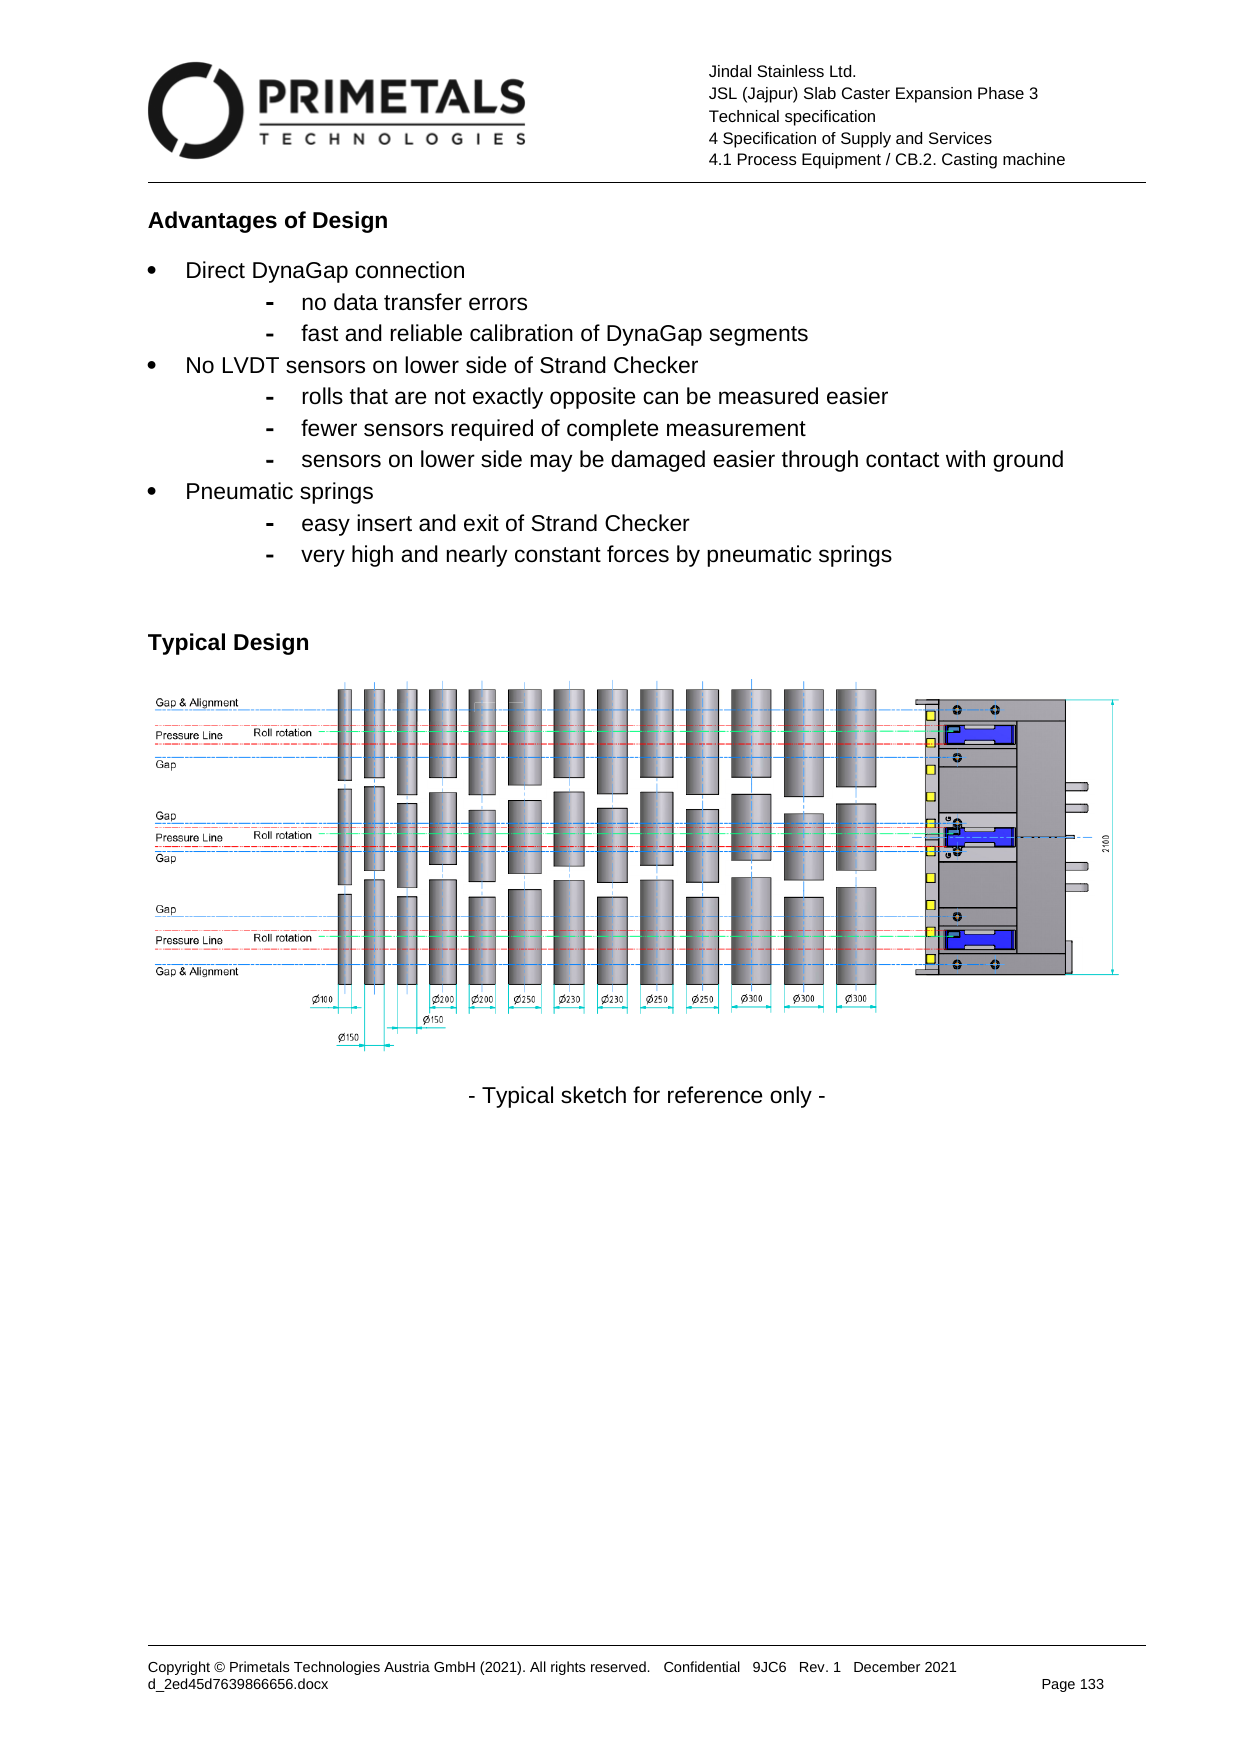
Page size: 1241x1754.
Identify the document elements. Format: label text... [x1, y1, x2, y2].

picture [147, 679, 1123, 1058]
text fewer sensors required of complete measurement [266, 415, 1146, 441]
text sensors on lower side may be damaged easier through contact with ground [266, 446, 1146, 473]
text fast and reliable calibration of DynaGap segments [266, 320, 1146, 347]
picture [147, 61, 526, 160]
text easy insert and exit of Strand Checker [266, 509, 1146, 536]
text rolls that are not exactly opposite can be measured easier [266, 383, 1146, 410]
subtitle Advantages of Design [148, 207, 1146, 233]
text Direct DynaGap connection [148, 257, 1146, 283]
text No LVDT sensors on lower side of Strand Checker [148, 352, 1146, 378]
subtitle Typical Design [148, 629, 1146, 656]
text no data transfer errors [266, 289, 1146, 315]
text - Typical sketch for reference only - [148, 1082, 1146, 1108]
text very high and nearly constant forces by pneumatic springs [266, 541, 1146, 567]
text Pneumatic springs [148, 478, 1146, 504]
